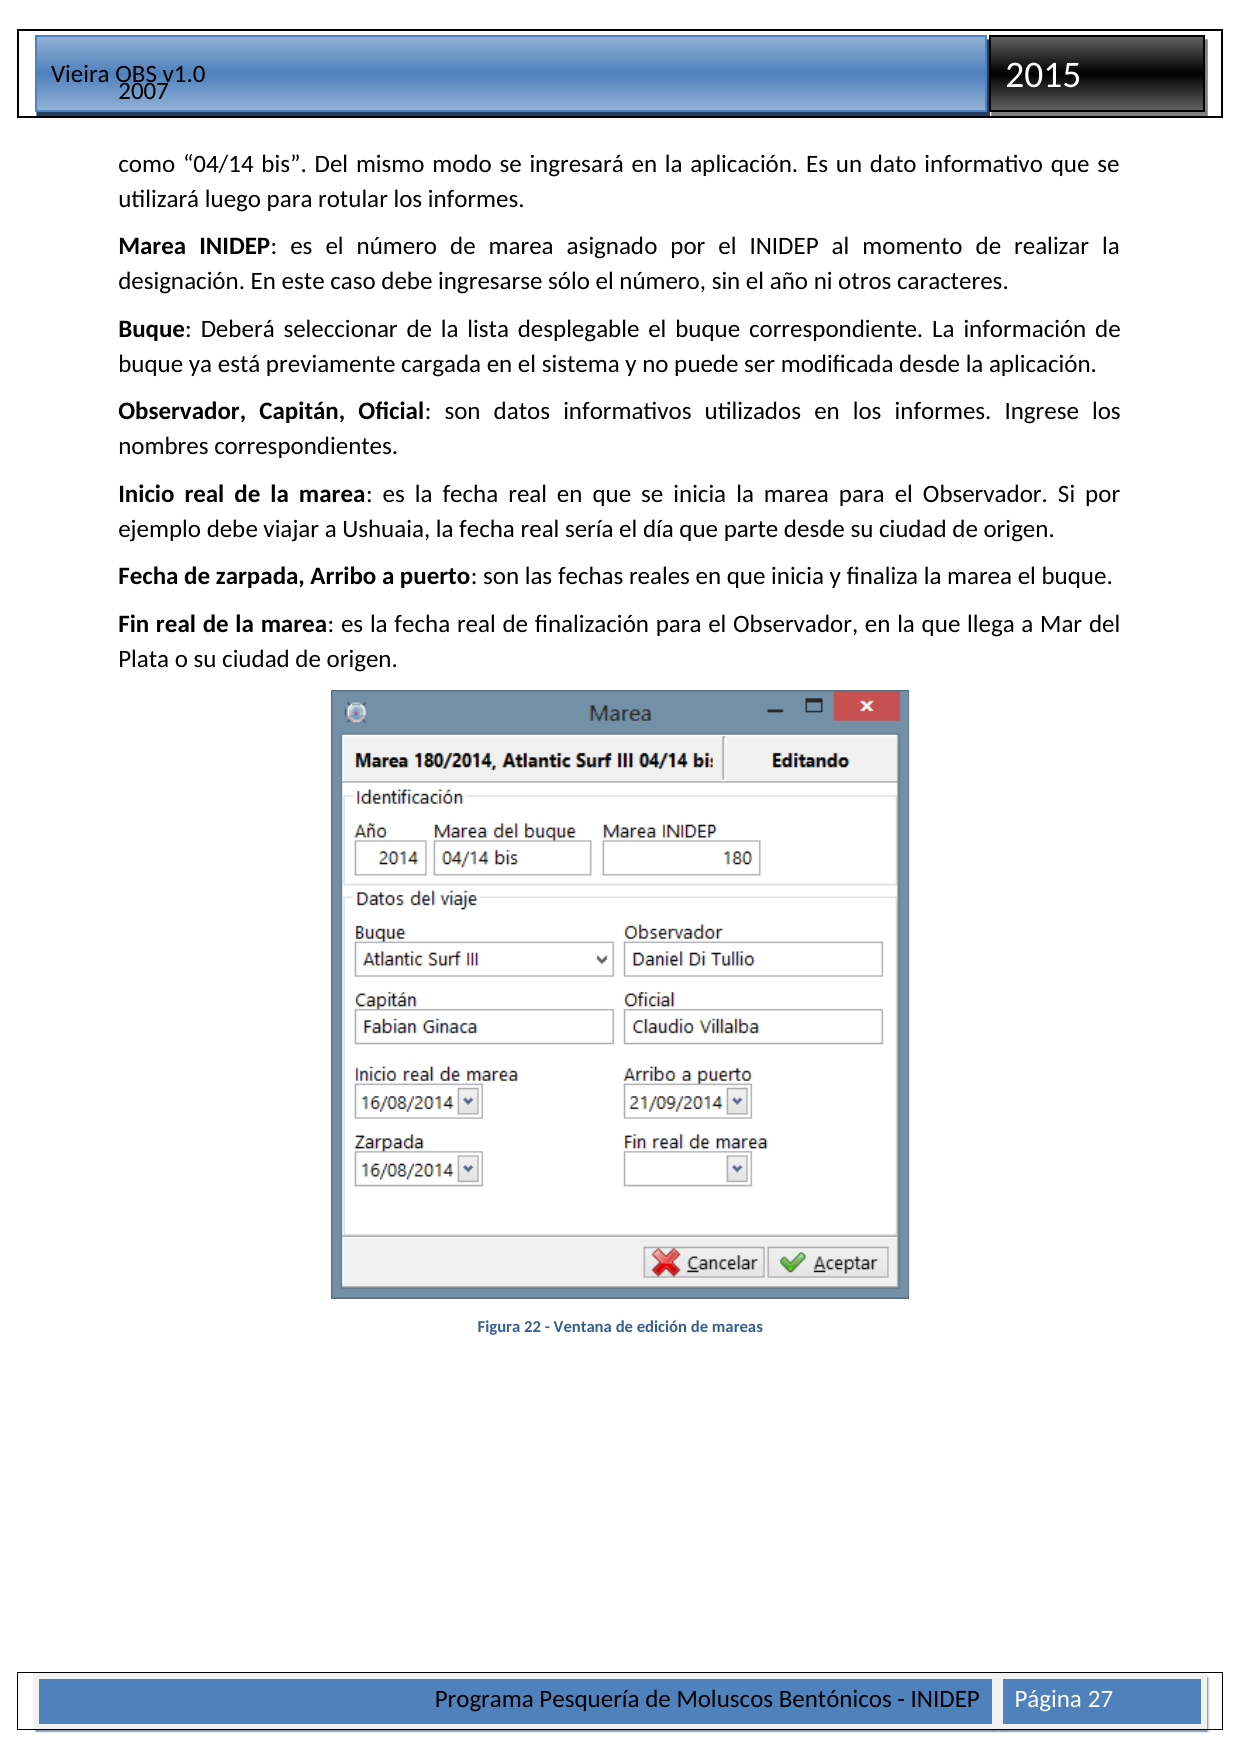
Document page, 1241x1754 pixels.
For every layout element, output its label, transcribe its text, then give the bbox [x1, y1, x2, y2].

text Fecha de zarpada, Arribo a puerto: son las fechas reales en que inicia y finaliza la marea el buque. [118, 560, 1122, 591]
text Inicio real de la marea: es la fecha real en que se inicia la marea para el Observador. Si por ejemplo debe viajar a Ushuaia, la fecha real sería el día que parte desde su ciudad de origen. [118, 478, 1122, 543]
text Fin real de la marea: es la fecha real de finalización para el Observador, en la que llega a Mar del Plata o su ciudad de origen. [118, 608, 1122, 673]
text Observador, Capitán, Oficial: son datos informativos utilizados en los informes. Ingrese los nombres correspondientes. [118, 395, 1122, 461]
text Buque: Deberá seleccionar de la lista desplegable el buque correspondiente. La información de buque ya está previamente cargada en el sistema y no puede ser modificada desde la aplicación. [118, 313, 1122, 378]
picture [331, 690, 910, 1299]
text Marea INIDEP: es el número de marea asignado por el INIDEP al momento de realizar la designación. En este caso debe ingresarse sólo el número, sin el año ni otros caracteres. [118, 230, 1122, 296]
text Figura - Ventana de edición de mareas [118, 1316, 1122, 1336]
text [118, 148, 1122, 213]
